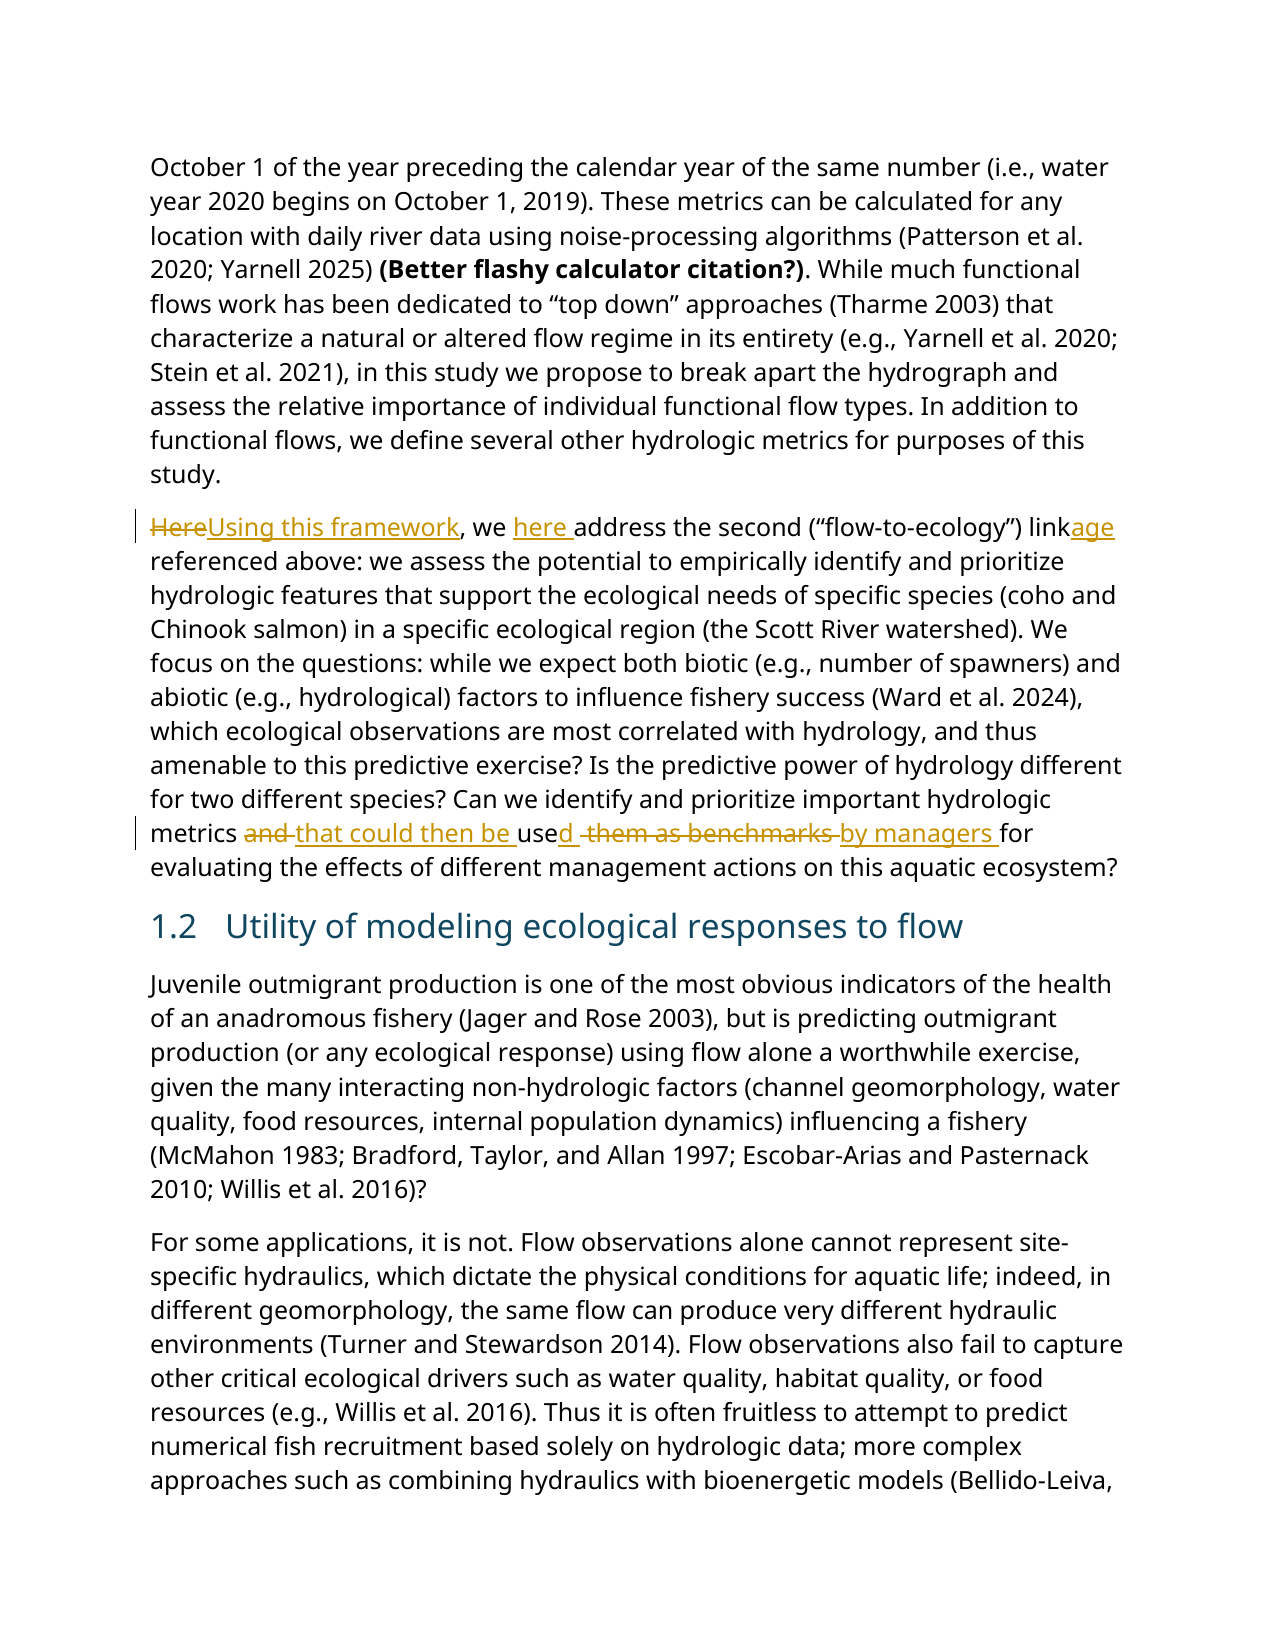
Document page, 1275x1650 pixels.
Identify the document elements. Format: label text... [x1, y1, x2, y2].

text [150, 1224, 1125, 1497]
subtitle 1.2 Utility of modeling ecological responses to flow [150, 903, 1125, 948]
text Juvenile outmigrant production is one of the most obvious indicators of the health of an anadromous fishery (Jager and Rose 2003), but is predicting outmigrant production (or any ecological response) using flow alone a worthwhile exercise, given the many interacting non-hydrologic factors (channel geomorphology, water quality, food resources, internal population dynamics) influencing a fishery (McMahon 1983; Bradford, Taylor, and Allan 1997; Escobar-Arias and Pasternack 2010; Willis et al. 2016)? [150, 967, 1125, 1205]
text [150, 150, 1125, 491]
text , we address the second (“flow-to-ecology”) link referenced above: we assess the potential to empirically identify and prioritize hydrologic features that support the ecological needs of specific species (coho and Chinook salmon) in a specific ecological region (the Scott River watershed). We focus on the questions: while we expect both biotic (e.g., number of spawners) and abiotic (e.g., hydrological) factors to influence fishery success (Ward et al. 2024), which ecological observations are most correlated with hydrology, and thus amenable to this predictive exercise? Is the predictive power of hydrology different for two different species? Can we identify and prioritize important hydrologic metrics usefor evaluating the effects of different management actions on this aquatic ecosystem? [150, 509, 1125, 884]
